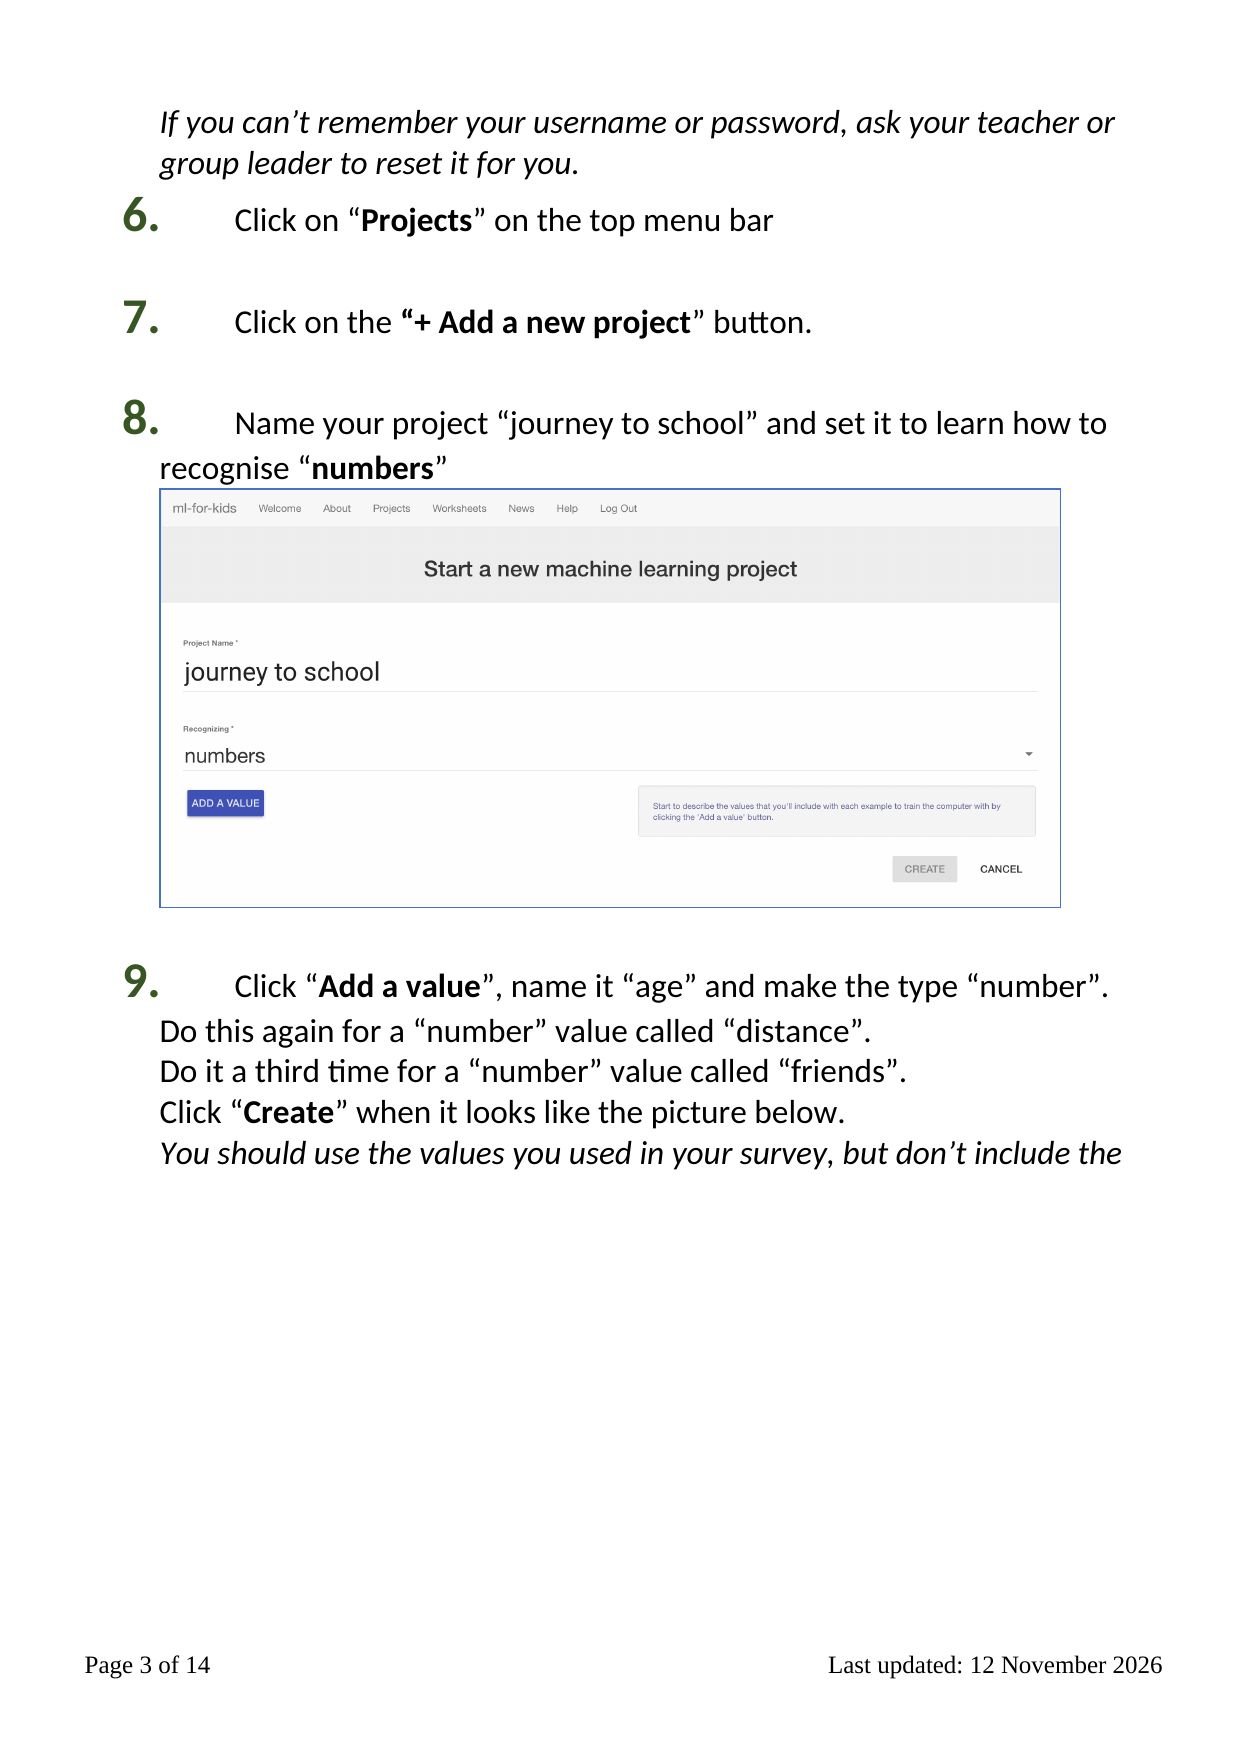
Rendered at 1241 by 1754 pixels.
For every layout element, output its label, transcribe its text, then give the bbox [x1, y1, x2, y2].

list Click “Add a value”, name it “age” and make the type “number”. Do this again for a “number” value called “distance”. Do it a third time for a “number” value called “friends”. Click “Create” when it looks like the picture below. You should use the values you used in your survey, but don’t include the actual journey to school method. We’ll get to that next. [122, 949, 1163, 1173]
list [122, 101, 1163, 183]
list Click on “Projects” on the top menu bar [122, 183, 1163, 244]
list Click on the “+ Add a new project” button. [122, 284, 1163, 346]
picture [161, 490, 1060, 907]
